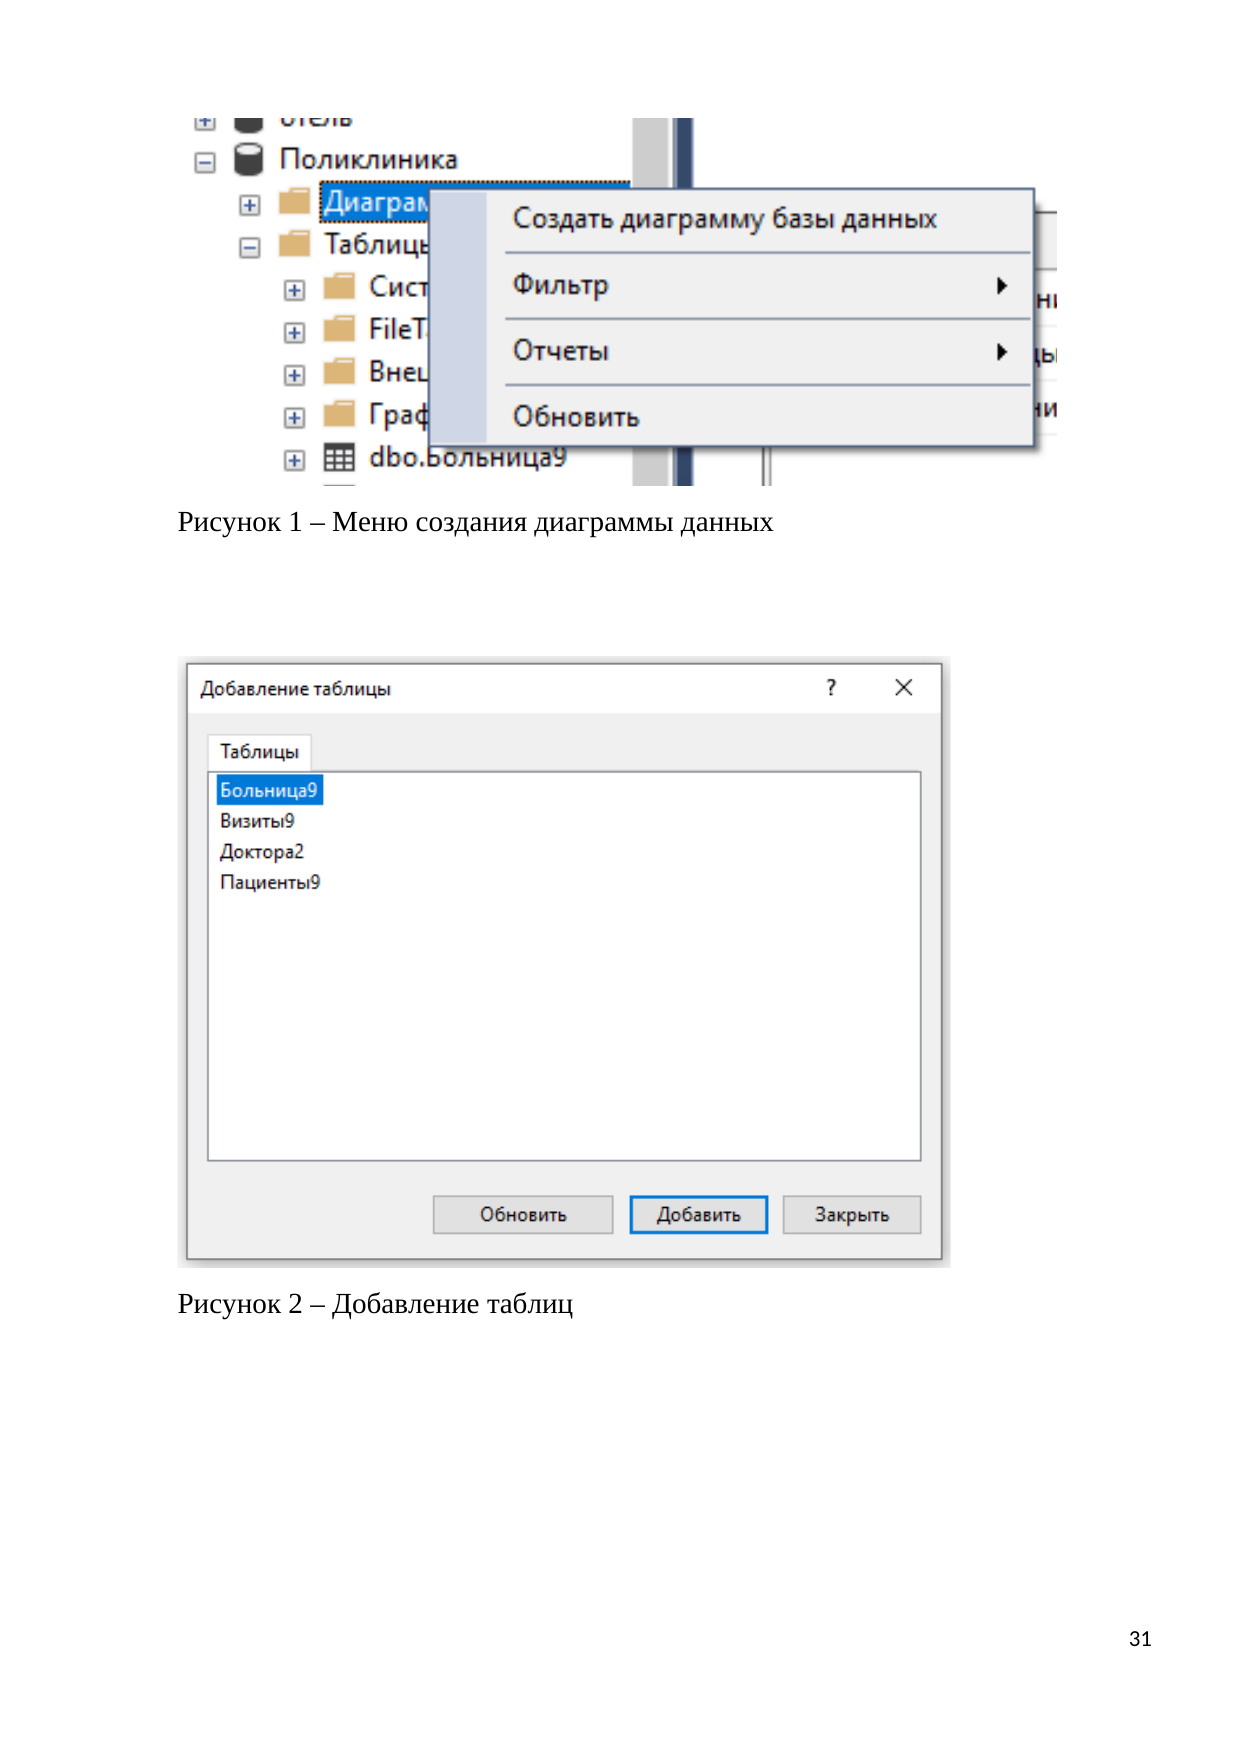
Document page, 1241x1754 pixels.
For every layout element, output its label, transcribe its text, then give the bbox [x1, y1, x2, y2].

picture [177, 118, 1057, 486]
picture [177, 656, 951, 1268]
text Рисунок 2 – Добавление таблиц [177, 1287, 1152, 1320]
text Рисунок 1 – Меню создания диаграммы данных [177, 504, 1152, 538]
